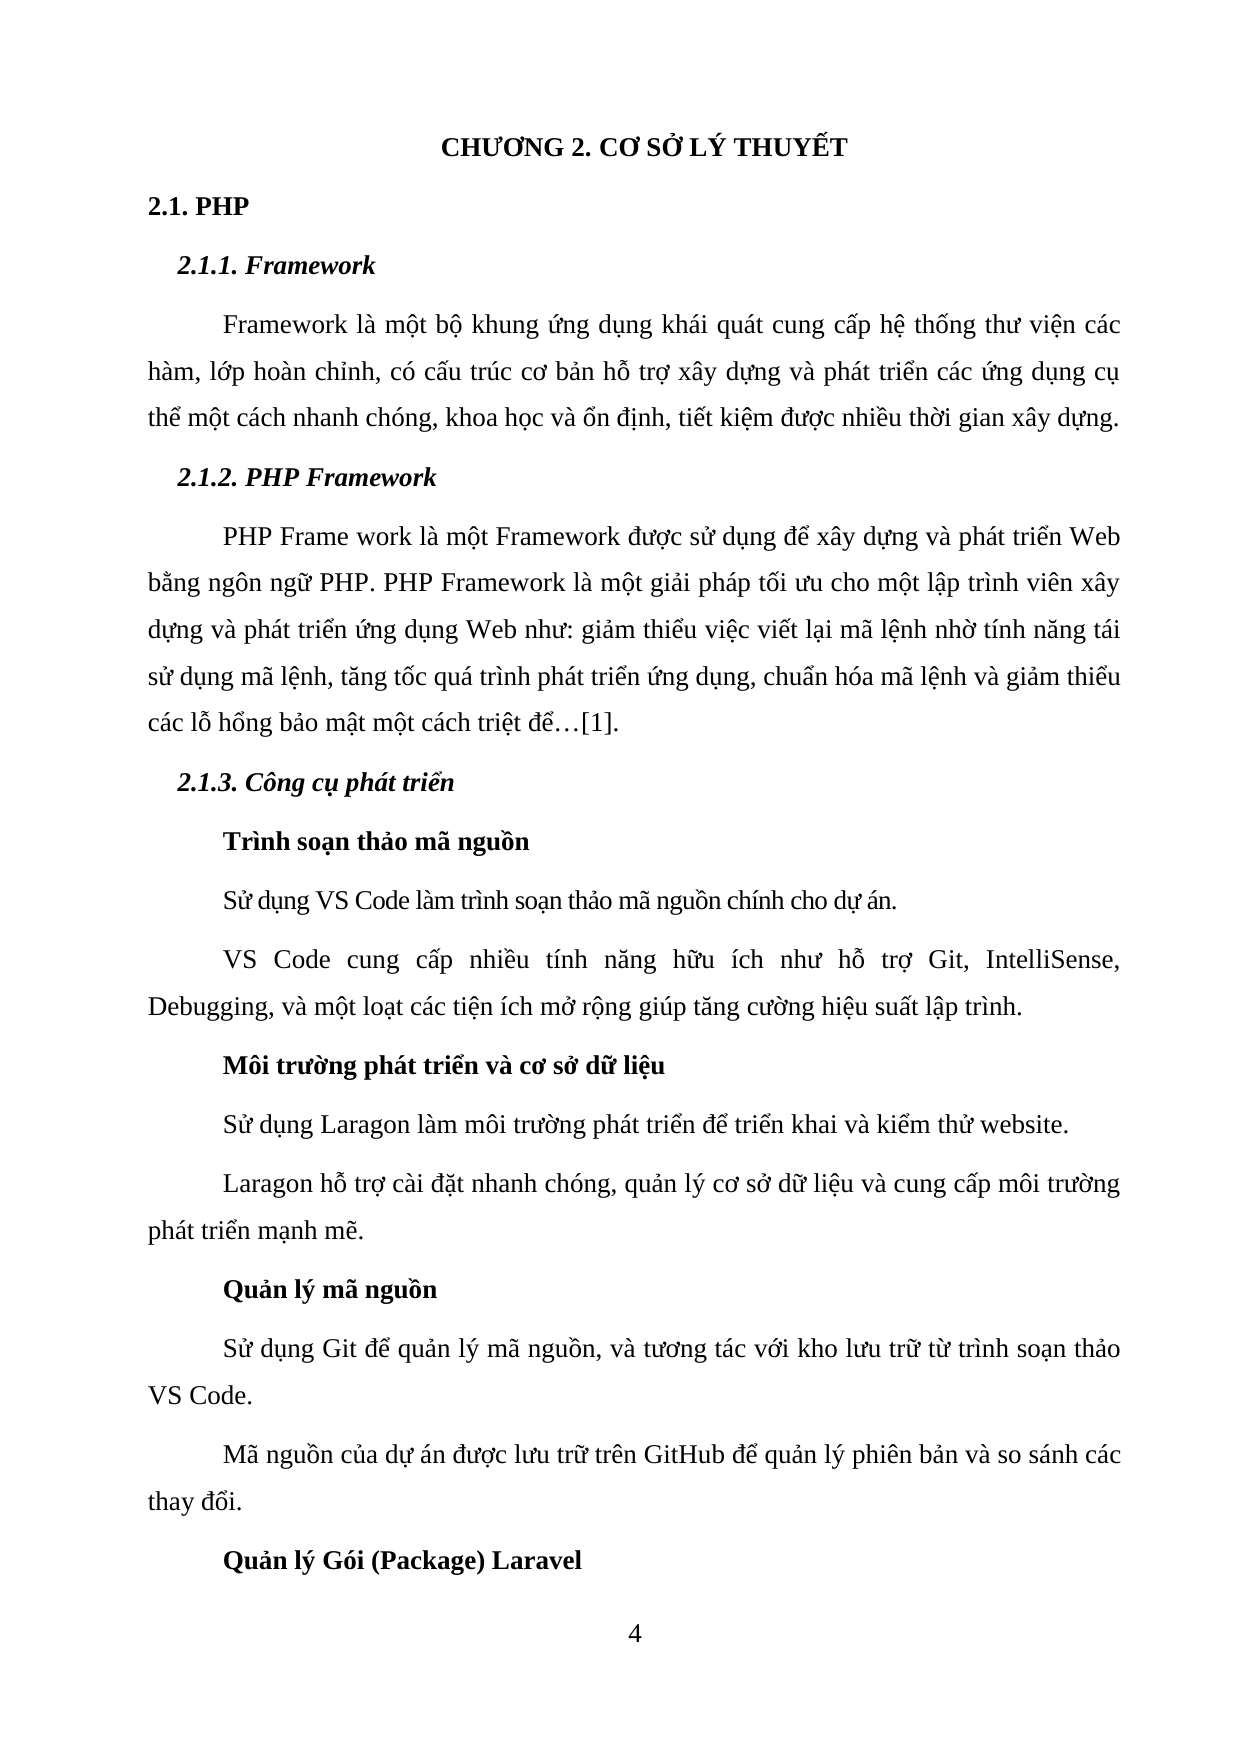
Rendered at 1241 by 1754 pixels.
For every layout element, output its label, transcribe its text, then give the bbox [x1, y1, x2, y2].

text Framework là một bộ khung ứng dụng khái quát cung cấp hệ thống thư viện các hàm, lớp hoàn chỉnh, có cấu trúc cơ bản hỗ trợ xây dựng và phát triển các ứng dụng cụ thể một cách nhanh chóng, khoa học và ổn định, tiết kiệm được nhiều thời gian xây dựng. [148, 308, 1122, 433]
text Mã nguồn của dự án được lưu trữ trên GitHub để quản lý phiên bản và so sánh các thay đổi. [148, 1438, 1122, 1516]
text Sử dụng Git để quản lý mã nguồn, và tương tác với kho lưu trữ từ trình soạn thảo VS Code. [148, 1332, 1122, 1410]
text Quản lý mã nguồn [148, 1273, 1122, 1304]
text Sử dụng VS Code làm trình soạn thảo mã nguồn chính cho dự án. [88, 884, 1122, 915]
text PHP Frame work là một Framework được sử dụng để xây dựng và phát triển Web bằng ngôn ngữ PHP. PHP Framework là một giải pháp tối ưu cho một lập trình viên xây dựng và phát triển ứng dụng Web như: giảm thiểu việc viết lại mã lệnh nhờ tính năng tái sử dụng mã lệnh, tăng tốc quá trình phát triển ứng dụng, chuẩn hóa mã lệnh và giảm thiểu các lỗ hổng bảo mật một cách triệt để…[1]. [148, 520, 1122, 738]
text Trình soạn thảo mã nguồn [148, 825, 1122, 856]
text VS Code cung cấp nhiều tính năng hữu ích như hỗ trợ Git, IntelliSense, Debugging, và một loạt các tiện ích mở rộng giúp tăng cường hiệu suất lập trình. [148, 943, 1122, 1021]
text Môi trường phát triển và cơ sở dữ liệu [148, 1049, 1122, 1080]
subtitle Framework [177, 249, 1122, 280]
text Quản lý Gói (Package) Laravel [148, 1544, 1122, 1575]
subtitle Công cụ phát triển [177, 766, 1122, 797]
subtitle PHP Framework [177, 461, 1122, 492]
subtitle CƠ SỞ LÝ THUYẾT [166, 131, 1122, 162]
text Sử dụng Laragon làm môi trường phát triển để triển khai và kiểm thử website. [148, 1108, 1122, 1139]
subtitle PHP [148, 190, 1122, 221]
text Laragon hỗ trợ cài đặt nhanh chóng, quản lý cơ sở dữ liệu và cung cấp môi trường phát triển mạnh mẽ. [148, 1167, 1122, 1245]
